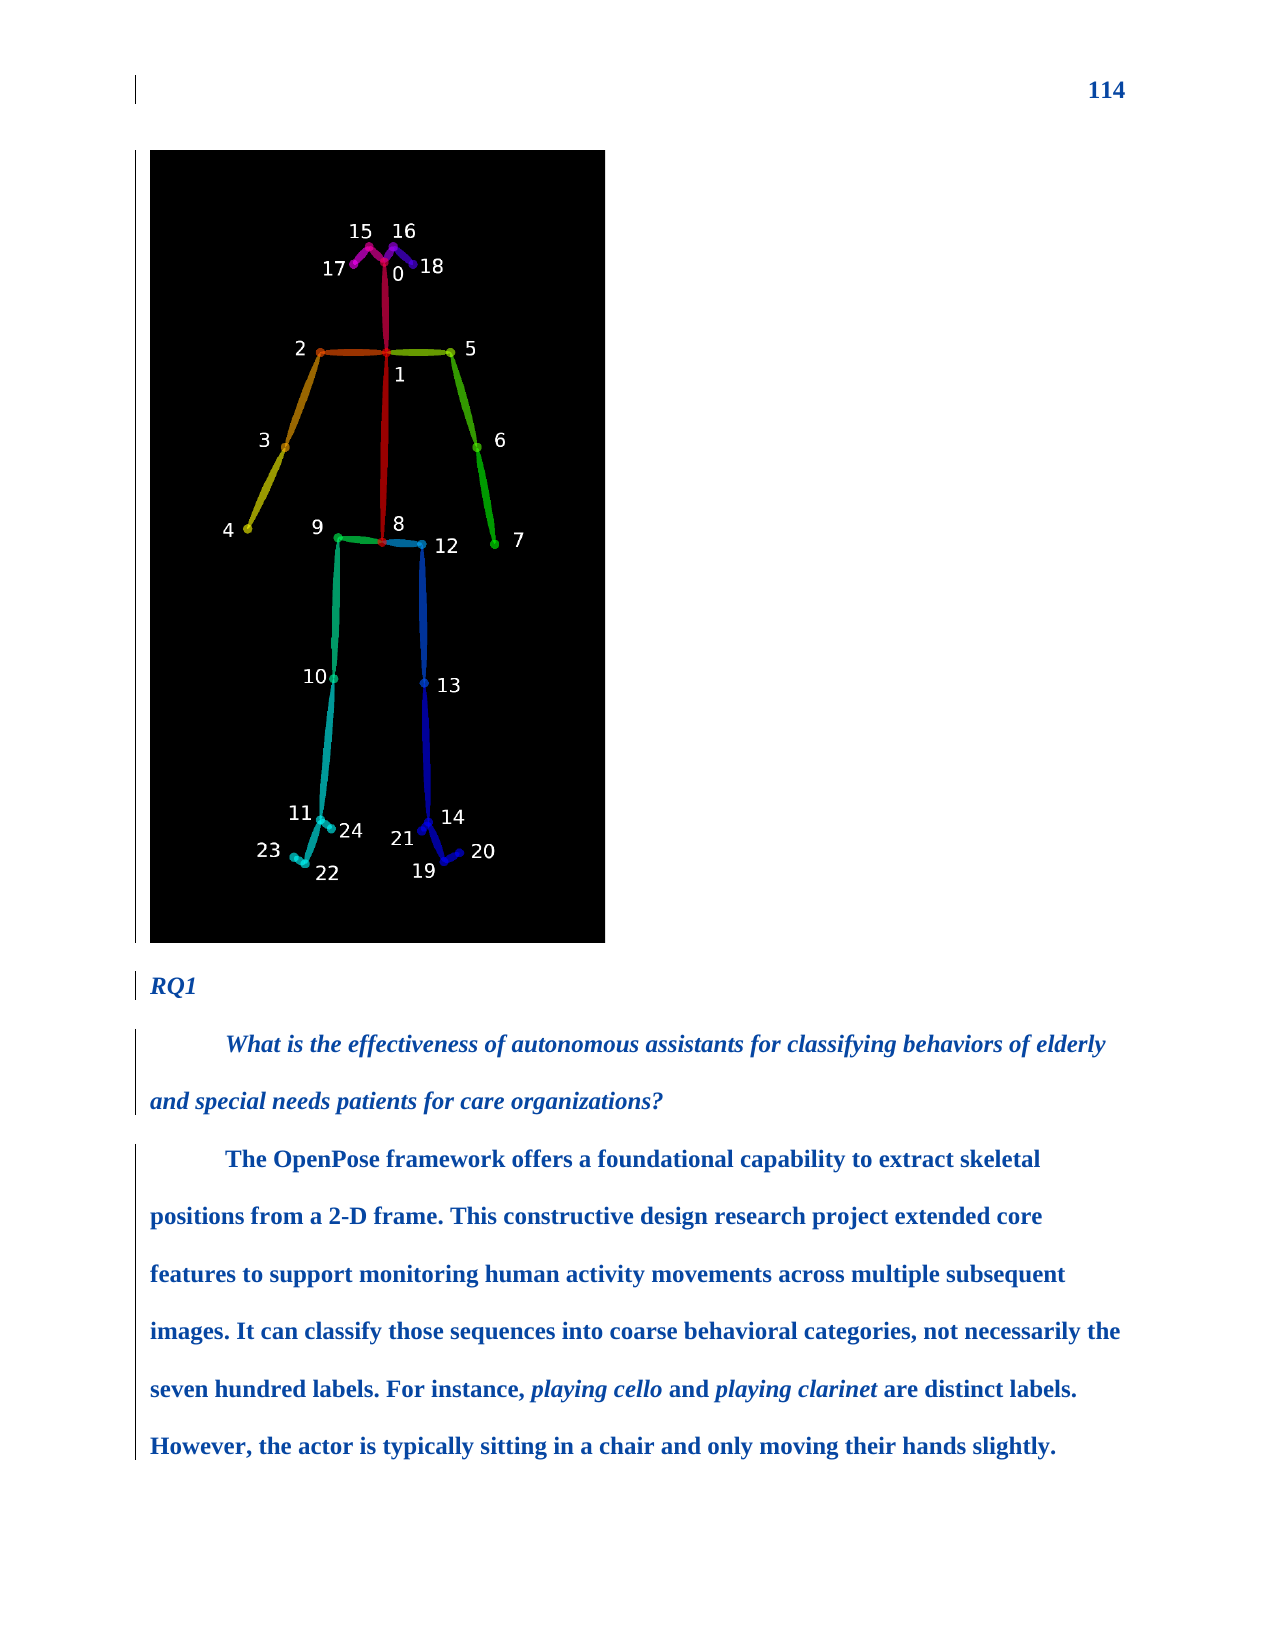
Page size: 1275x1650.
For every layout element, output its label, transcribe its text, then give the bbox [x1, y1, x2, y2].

subtitle RQ1 [150, 971, 1125, 1000]
text What is the effectiveness of autonomous assistants for classifying behaviors of elderly and special needs patients for care organizations? [150, 1029, 1125, 1115]
picture [150, 150, 605, 943]
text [150, 1144, 1125, 1460]
